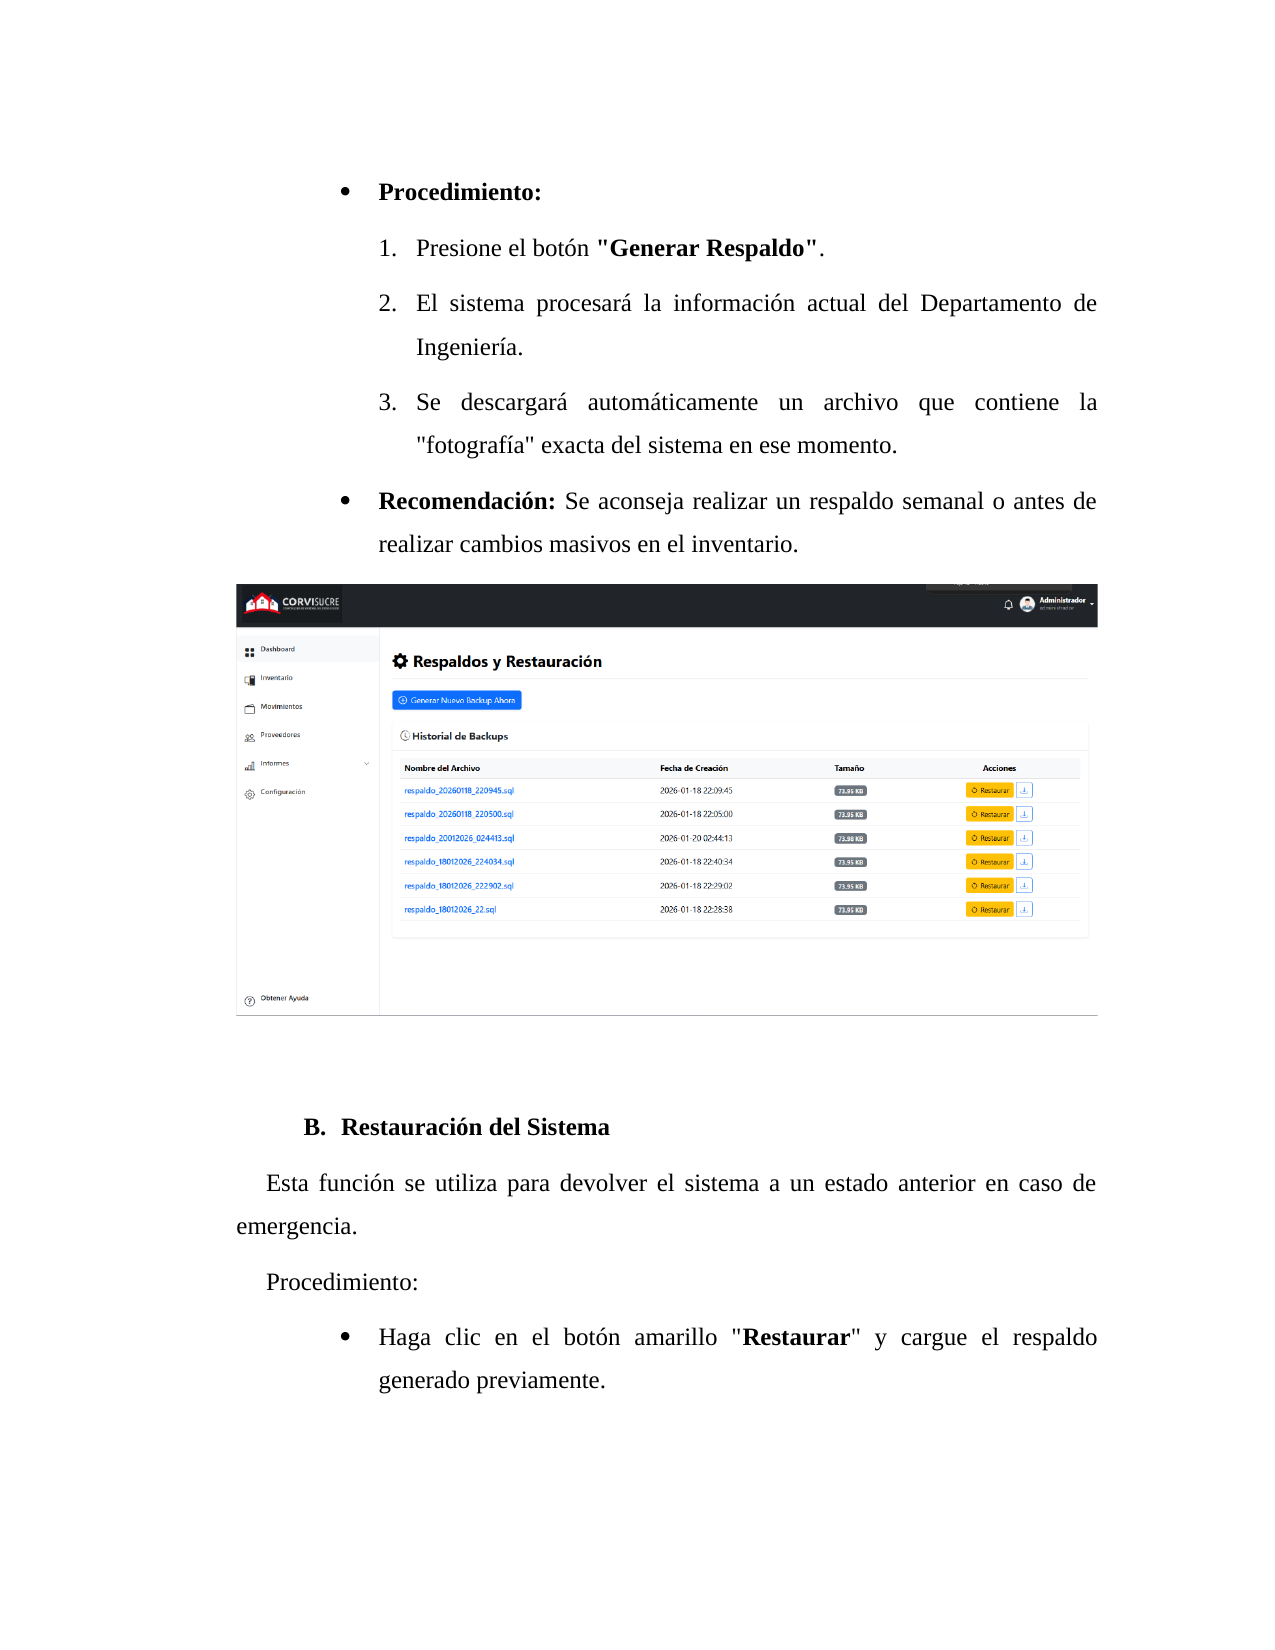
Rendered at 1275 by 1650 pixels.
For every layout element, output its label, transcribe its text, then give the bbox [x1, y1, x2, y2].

text Esta función se utiliza para devolver el sistema a un estado anterior en caso de emergencia. [236, 1168, 1098, 1240]
list Restauración del Sistema [303, 1112, 1098, 1141]
list Procedimiento: [341, 177, 1098, 206]
picture [236, 584, 1098, 1016]
list El sistema procesará la información actual del Departamento de Ingeniería. [378, 288, 1098, 360]
list Recomendación: Se aconseja realizar un respaldo semanal o antes de realizar cambios masivos en el inventario. [341, 486, 1098, 558]
list Haga clic en el botón amarillo "Restaurar" y cargue el respaldo generado previamente. [341, 1322, 1098, 1394]
text Procedimiento: [236, 1267, 1098, 1295]
list Se descargará automáticamente un archivo que contiene la "fotografía" exacta del sistema en ese momento. [378, 387, 1098, 459]
list Presione el botón "Generar Respaldo". [378, 233, 1098, 262]
